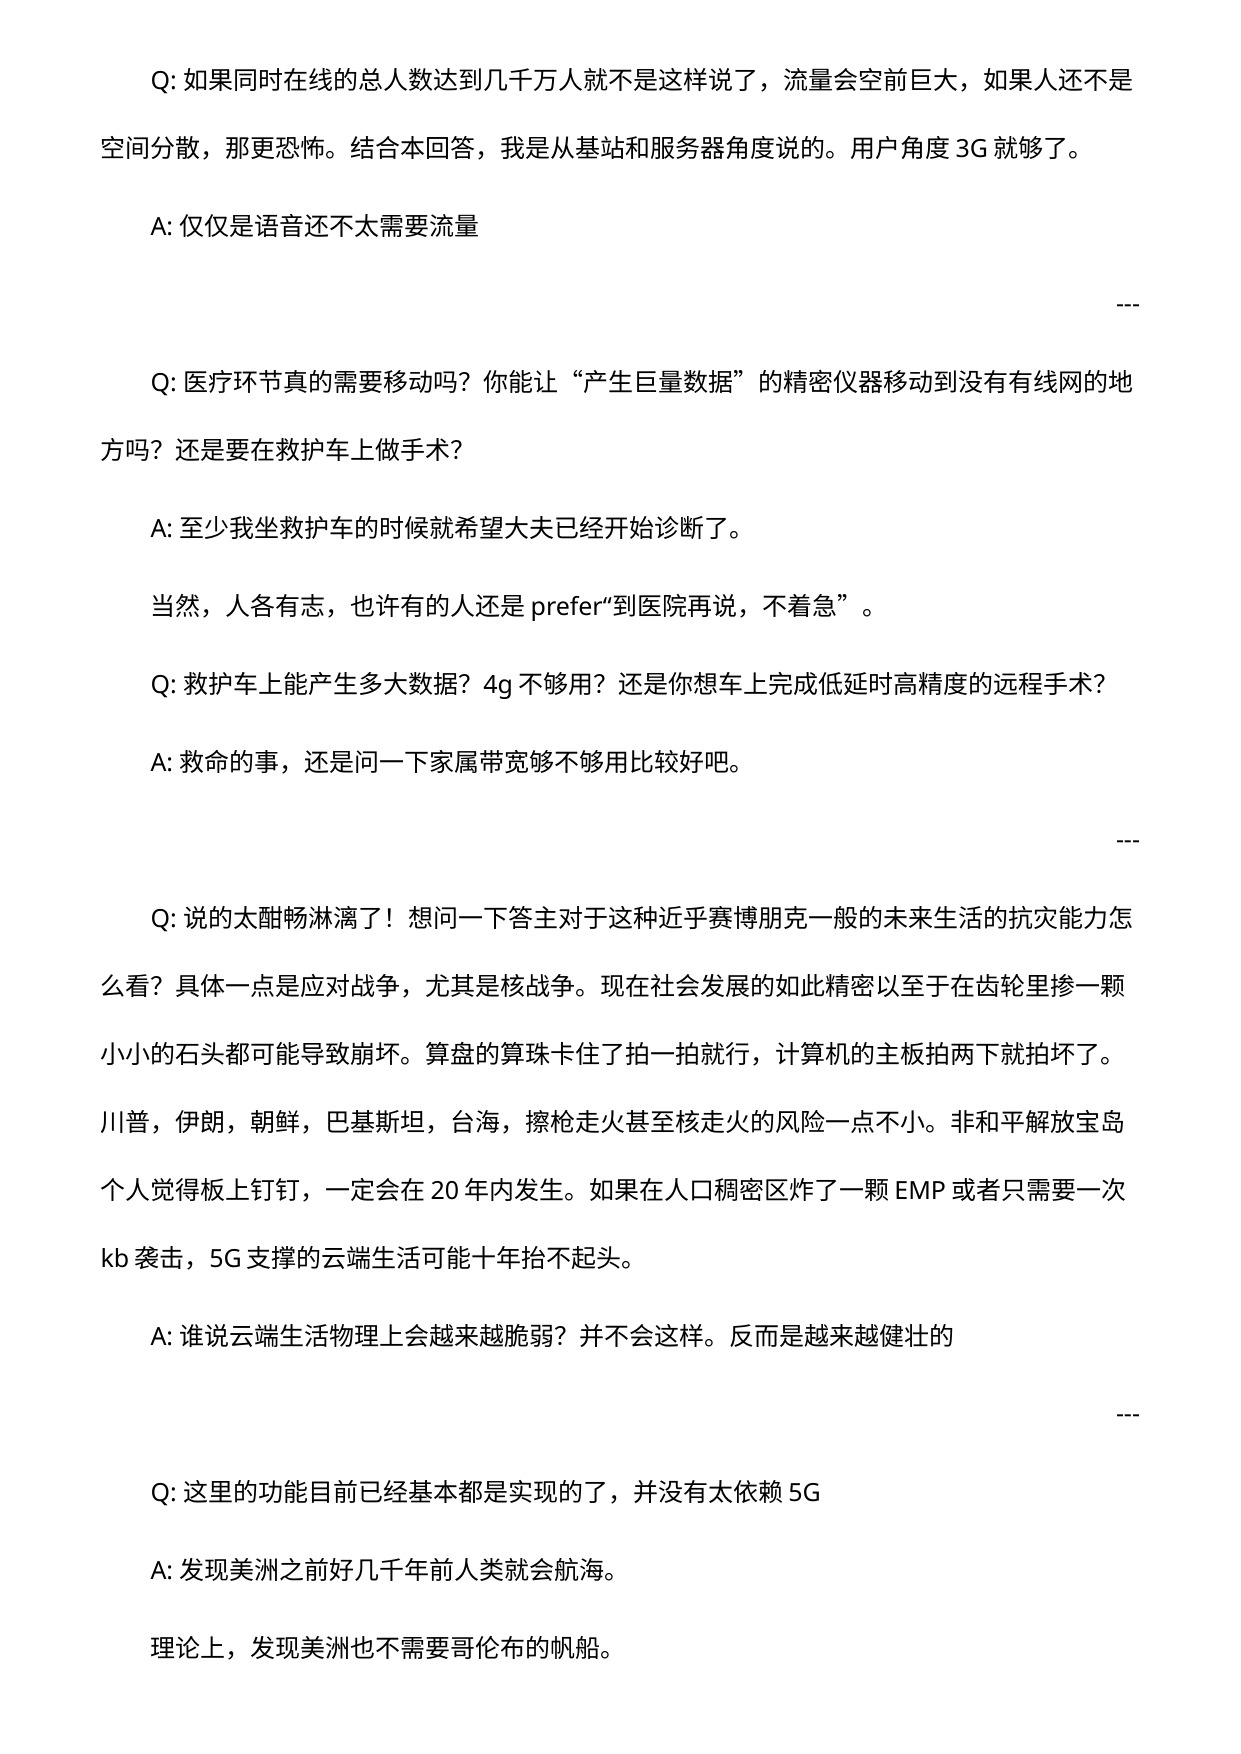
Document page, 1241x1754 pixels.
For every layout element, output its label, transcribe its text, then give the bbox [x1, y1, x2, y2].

text Q: 如果同时在线的总人数达到几千万人就不是这样说了，流量会空前巨大，如果人还不是空间分散，那更恐怖。结合本回答，我是从基站和服务器角度说的。用户角度3G就够了。 [100, 45, 1140, 181]
text A: 发现美洲之前好几千年前人类就会航海。 [100, 1535, 1140, 1603]
text Q: 医疗环节真的需要移动吗？你能让“产生巨量数据”的精密仪器移动到没有有线网的地方吗？还是要在救护车上做手术？ [100, 347, 1140, 483]
text --- [100, 269, 1140, 337]
text A: 救命的事，还是问一下家属带宽够不够用比较好吧。 [100, 727, 1140, 795]
text A: 谁说云端生活物理上会越来越脆弱？并不会这样。反而是越来越健壮的 [100, 1301, 1140, 1368]
text 当然，人各有志，也许有的人还是prefer“到医院再说，不着急”。 [100, 571, 1140, 639]
text Q: 救护车上能产生多大数据？4g不够用？还是你想车上完成低延时高精度的远程手术？ [100, 649, 1140, 717]
text --- [100, 1379, 1140, 1447]
text A: 至少我坐救护车的时候就希望大夫已经开始诊断了。 [100, 493, 1140, 561]
text --- [100, 805, 1140, 873]
text 理论上，发现美洲也不需要哥伦布的帆船。 [100, 1613, 1140, 1681]
text Q: 这里的功能目前已经基本都是实现的了，并没有太依赖5G [100, 1457, 1140, 1524]
text Q: 说的太酣畅淋漓了！想问一下答主对于这种近乎赛博朋克一般的未来生活的抗灾能力怎么看？具体一点是应对战争，尤其是核战争。现在社会发展的如此精密以至于在齿轮里掺一颗小小的石头都可能导致崩坏。算盘的算珠卡住了拍一拍就行，计算机的主板拍两下就拍坏了。川普，伊朗，朝鲜，巴基斯坦，台海，擦枪走火甚至核走火的风险一点不小。非和平解放宝岛个人觉得板上钉钉，一定会在20年内发生。如果在人口稠密区炸了一颗EMP或者只需要一次kb袭击，5G支撑的云端生活可能十年抬不起头。 [100, 883, 1140, 1291]
text A: 仅仅是语音还不太需要流量 [100, 191, 1140, 259]
